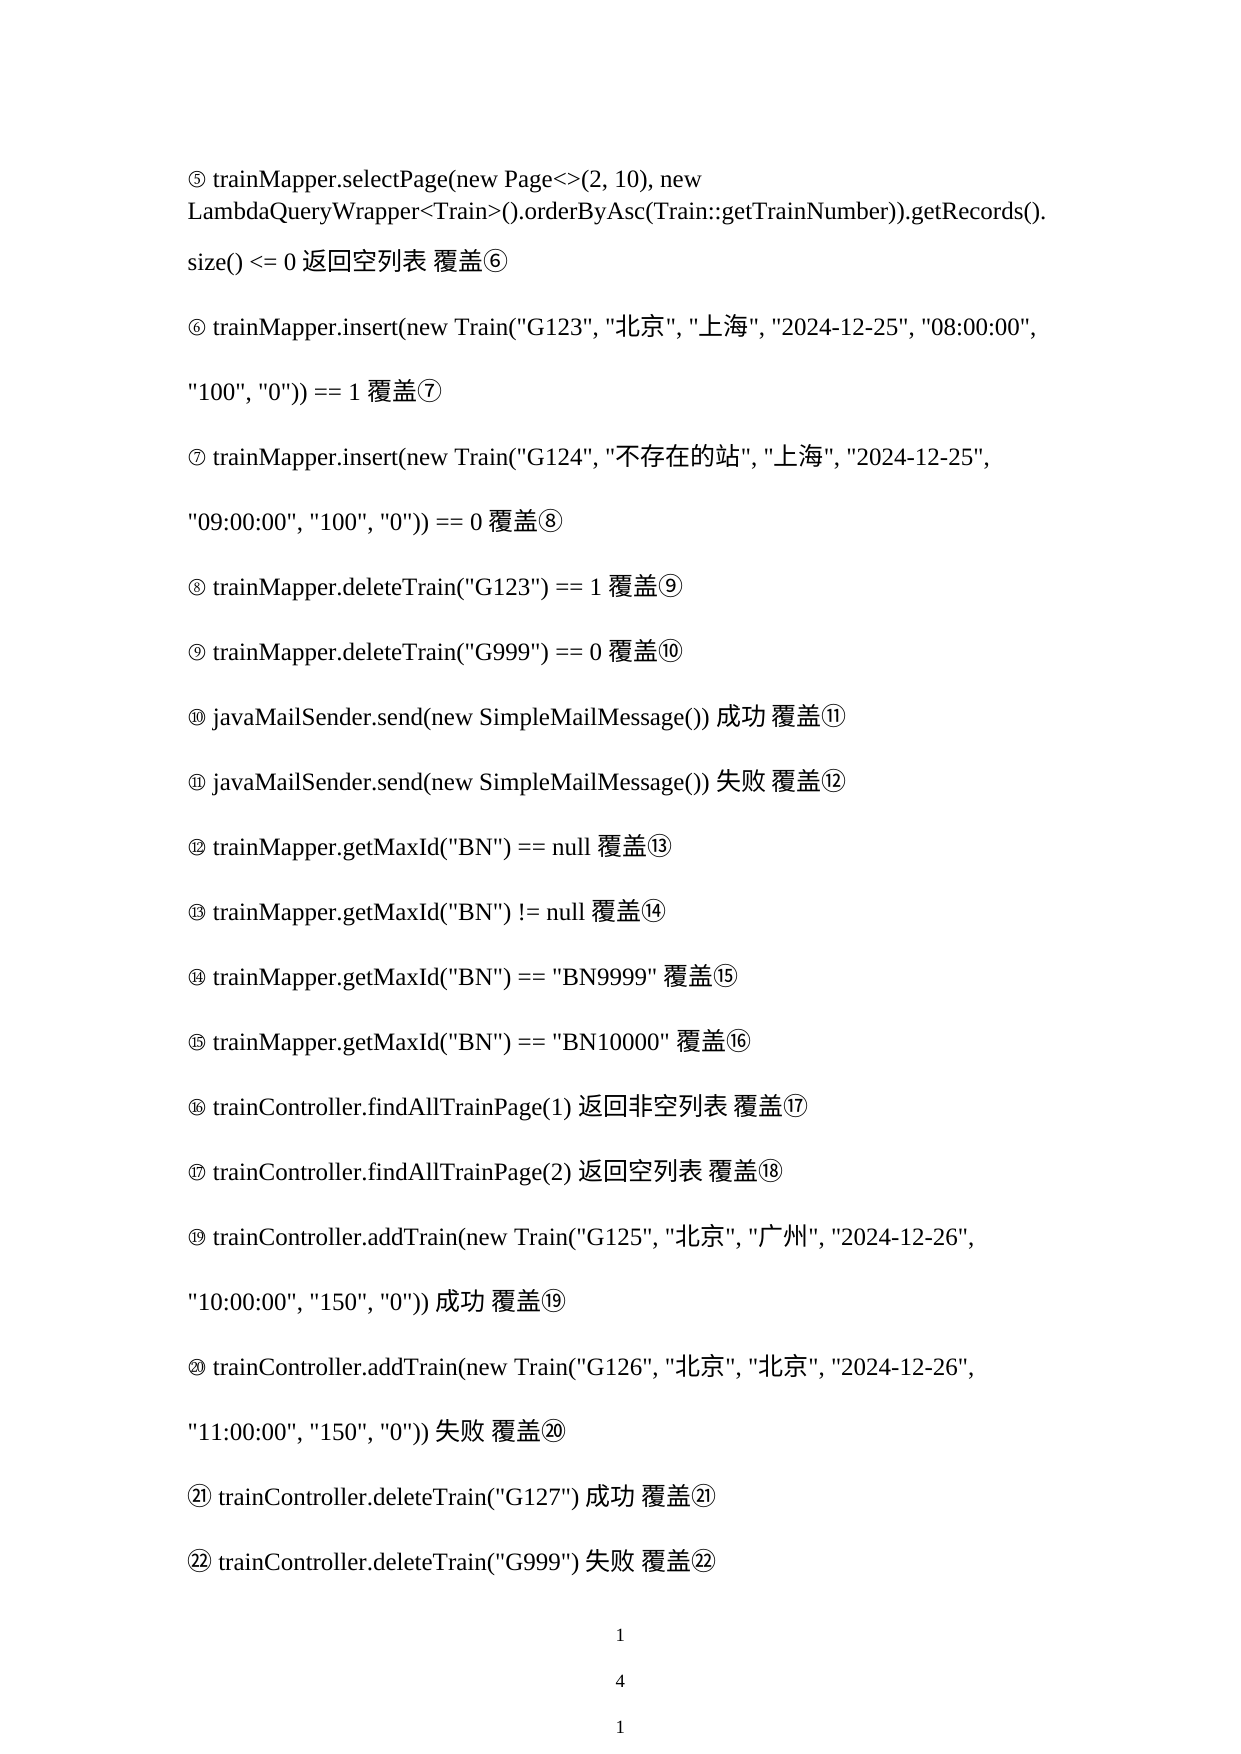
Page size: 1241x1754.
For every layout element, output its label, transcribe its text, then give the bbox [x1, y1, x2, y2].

text ⑭ trainMapper.getMaxId("BN") == "BN9999" 覆盖⑮ [187, 942, 1053, 1007]
text ⑧ trainMapper.deleteTrain("G123") == 1 覆盖⑨ [187, 552, 1053, 617]
text ⑮ trainMapper.getMaxId("BN") == "BN10000" 覆盖⑯ [187, 1007, 1053, 1072]
text ⑯ trainController.findAllTrainPage(1) 返回非空列表 覆盖⑰ [187, 1072, 1053, 1137]
text ⑤ trainMapper.selectPage(new Page<>(2, 10), new LambdaQueryWrapper<Train>().orderByAsc(Train::getTrainNumber)).getRecords().size() <= 0 返回空列表 覆盖⑥ [187, 162, 1053, 292]
text ⑥ trainMapper.insert(new Train("G123", "北京", "上海", "2024-12-25", "08:00:00", "100", "0")) == 1 覆盖⑦ [187, 292, 1053, 422]
text ⑬ trainMapper.getMaxId("BN") != null 覆盖⑭ [187, 877, 1053, 942]
text ⑲ trainController.addTrain(new Train("G125", "北京", "广州", "2024-12-26", "10:00:00", "150", "0")) 成功 覆盖⑲ [187, 1202, 1053, 1332]
text ⑳ trainController.addTrain(new Train("G126", "北京", "北京", "2024-12-26", "11:00:00", "150", "0")) 失败 覆盖⑳ [187, 1332, 1053, 1462]
text ㉒ trainController.deleteTrain("G999") 失败 覆盖㉒ [187, 1527, 1053, 1592]
text ⑩ javaMailSender.send(new SimpleMailMessage()) 成功 覆盖⑪ [187, 682, 1053, 747]
text ⑫ trainMapper.getMaxId("BN") == null 覆盖⑬ [187, 812, 1053, 877]
text ⑦ trainMapper.insert(new Train("G124", "不存在的站", "上海", "2024-12-25", "09:00:00", "100", "0")) == 0 覆盖⑧ [187, 422, 1053, 552]
text ⑪ javaMailSender.send(new SimpleMailMessage()) 失败 覆盖⑫ [187, 747, 1053, 812]
text ⑨ trainMapper.deleteTrain("G999") == 0 覆盖⑩ [187, 617, 1053, 682]
text ㉑ trainController.deleteTrain("G127") 成功 覆盖㉑ [187, 1462, 1053, 1527]
text ⑰ trainController.findAllTrainPage(2) 返回空列表 覆盖⑱ [187, 1137, 1053, 1202]
